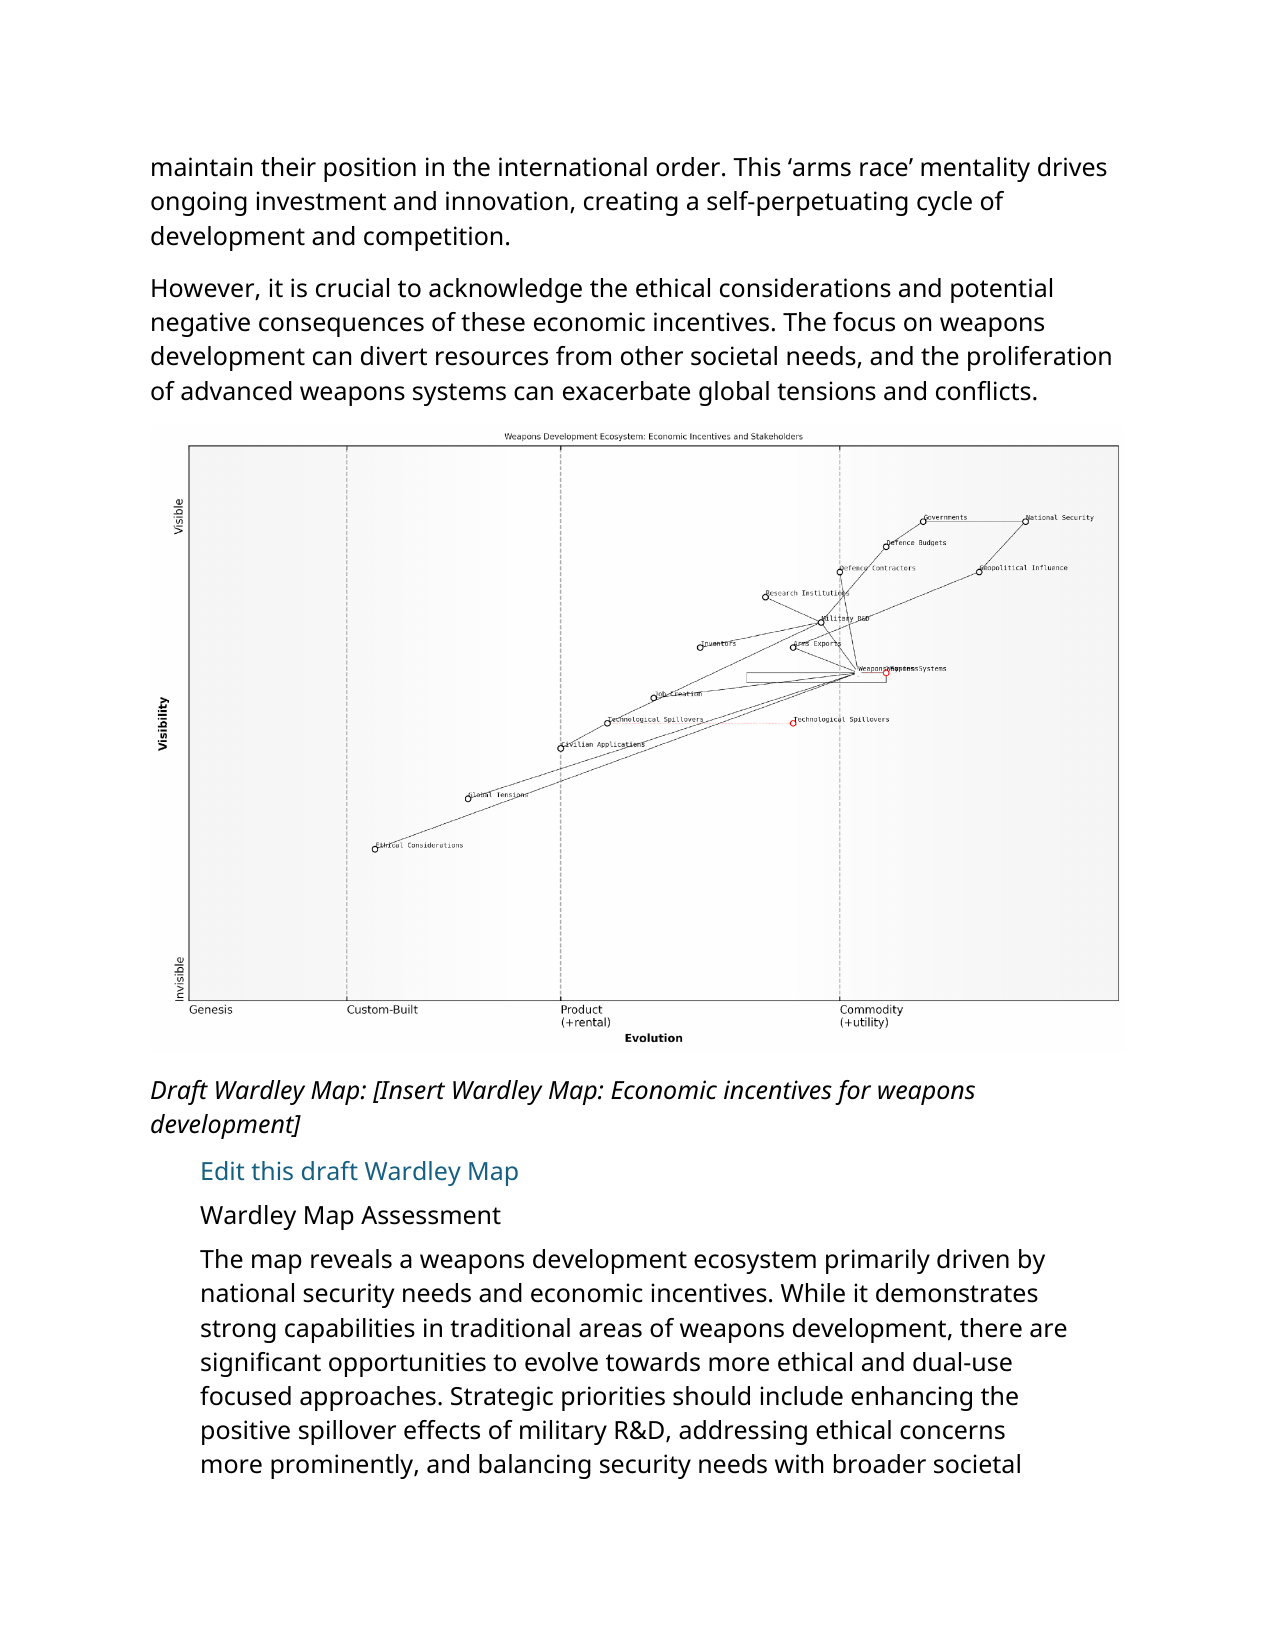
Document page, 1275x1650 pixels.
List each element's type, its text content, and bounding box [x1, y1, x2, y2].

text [200, 1242, 1075, 1481]
text Draft Wardley Map: [Insert Wardley Map: Economic incentives for weapons development] [150, 1072, 1125, 1141]
text Wardley Map Assessment [200, 1198, 1075, 1232]
picture [150, 426, 1125, 1052]
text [150, 150, 1125, 252]
text However, it is crucial to acknowledge the ethical considerations and potential negative consequences of these economic incentives. The focus on weapons development can divert resources from other societal needs, and the proliferation of advanced weapons systems can exacerbate global tensions and conflicts. [150, 271, 1125, 407]
text Edit this draft Wardley Map [200, 1153, 1075, 1187]
